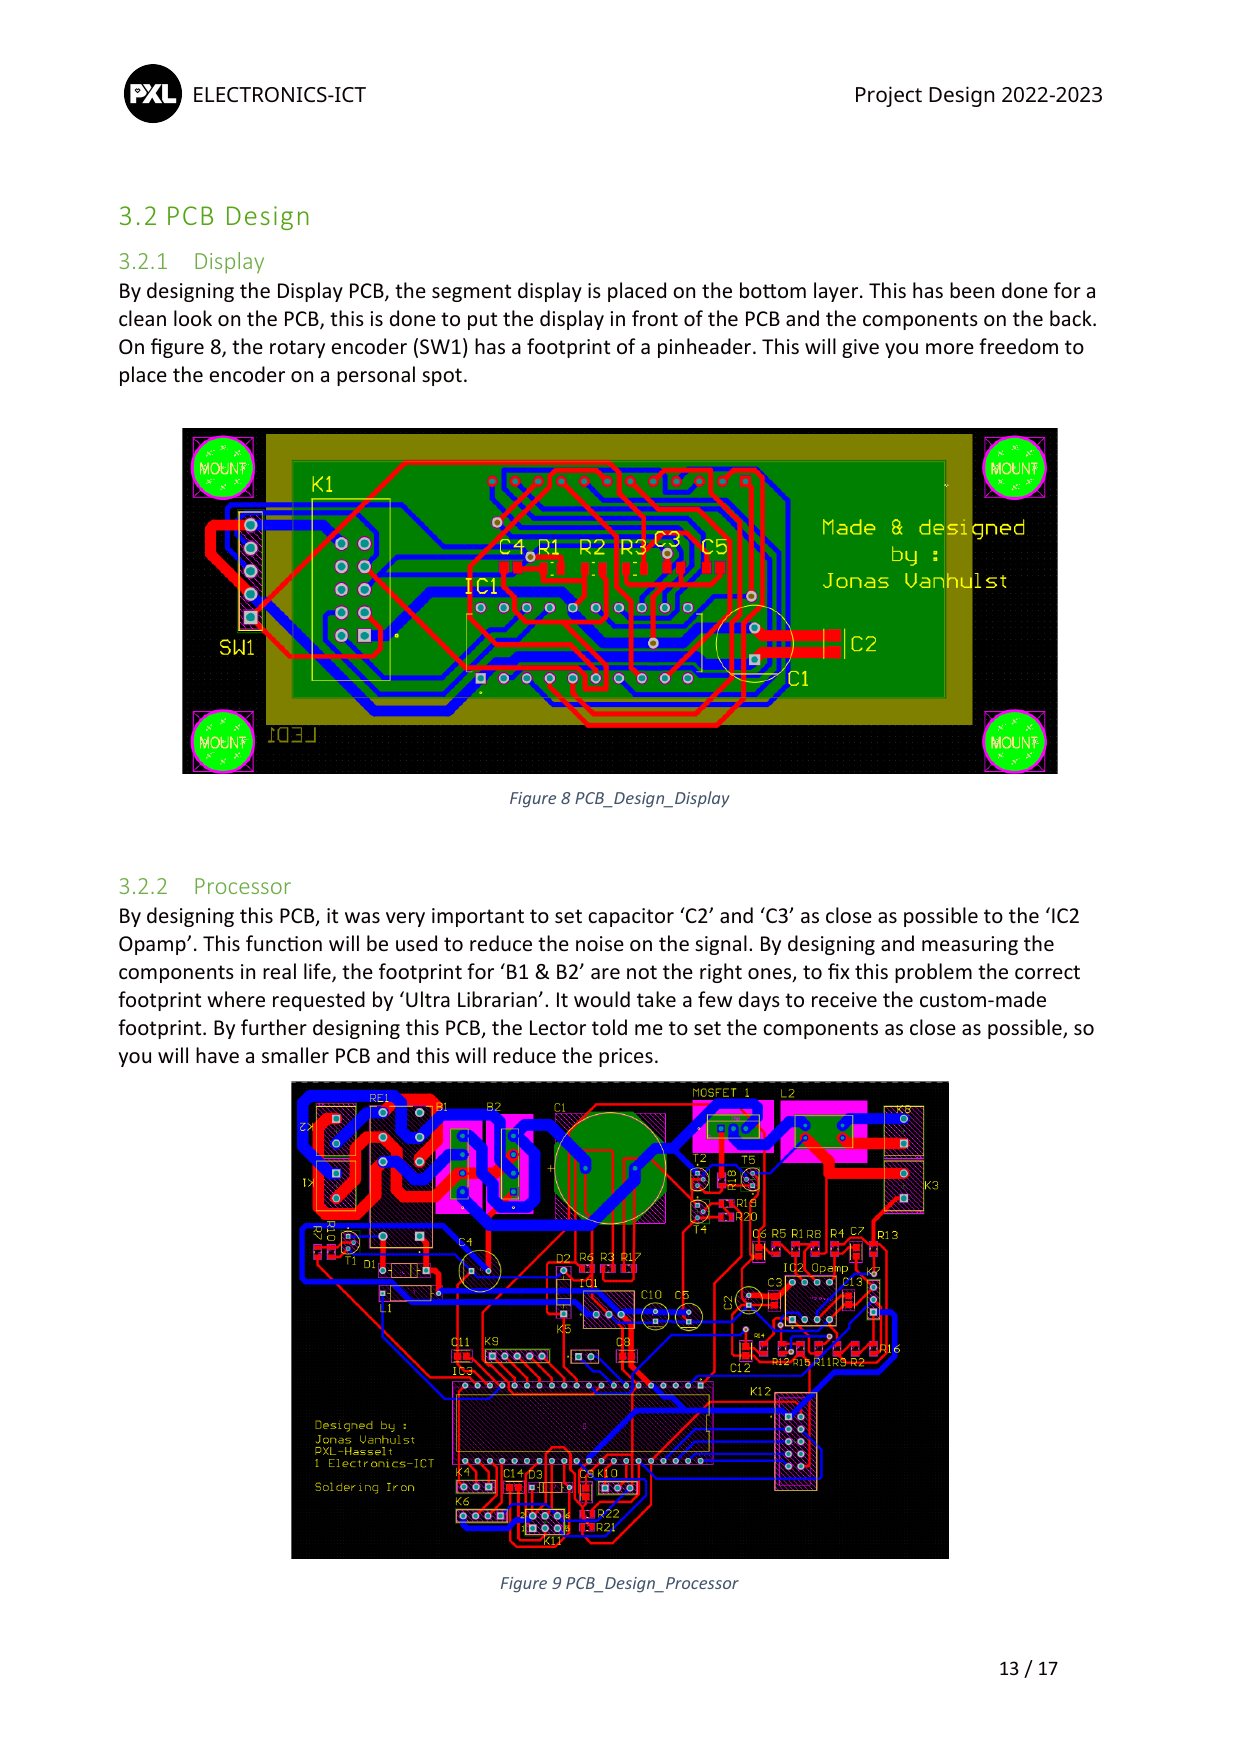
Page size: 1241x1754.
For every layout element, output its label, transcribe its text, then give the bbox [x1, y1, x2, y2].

picture [118, 59, 188, 129]
text By designing the Display PCB, the segment display is placed on the bottom layer. This has been done for a clean look on the PCB, this is done to put the display in front of the PCB and the components on the back. On figure 8, the rotary encoder (SW1) has a footprint of a pinheader. This will give you more freedom to place the encoder on a personal spot. [118, 276, 1122, 416]
subtitle Processor [118, 870, 1122, 901]
text Figure 9 PCB_Design_Processor [118, 1572, 1122, 1594]
picture [291, 1081, 949, 1559]
subtitle PCB Design [118, 197, 1122, 233]
subtitle Display [118, 245, 1122, 276]
picture [182, 428, 1058, 774]
text By designing this PCB, it was very important to set capacitor ‘C2’ and ‘C3’ as close as possible to the ‘IC2 Opamp’. This function will be used to reduce the noise on the signal. By designing and measuring the components in real life, the footprint for ‘B1 & B2’ are not the right ones, to fix this problem the correct footprint where requested by ‘Ultra Librarian’. It would take a few days to receive the custom-made footprint. By further designing this PCB, the Lector told me to set the components as close as possible, so you will have a smaller PCB and this will reduce the prices. [118, 901, 1122, 1069]
text Figure 8 PCB_Design_Display [118, 786, 1122, 809]
